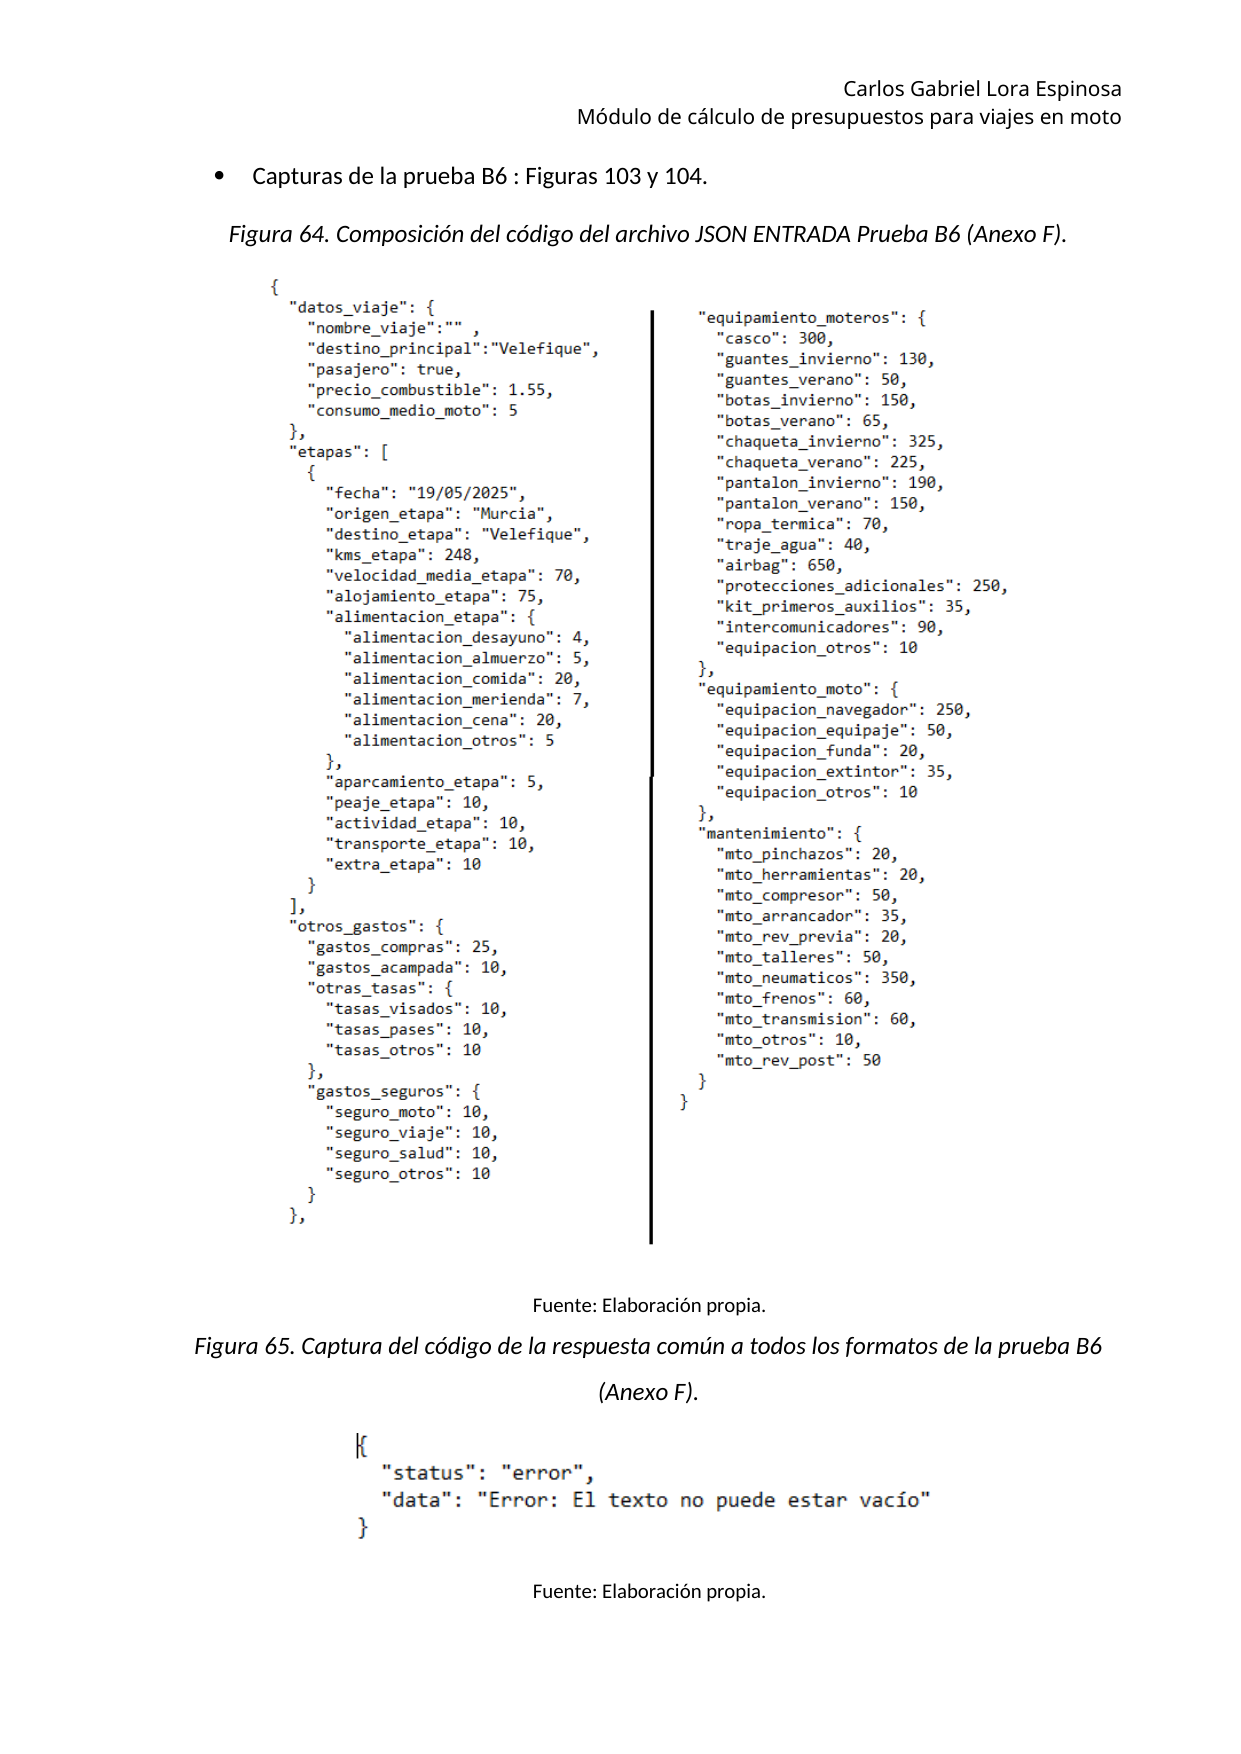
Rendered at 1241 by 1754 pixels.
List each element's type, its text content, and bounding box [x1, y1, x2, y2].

list Capturas de la prueba B6 : Figuras 103 y 104. [215, 160, 1122, 191]
picture [268, 276, 1031, 1265]
picture [355, 1433, 945, 1551]
text Fuente: Elaboración propia. [177, 1578, 1122, 1603]
text Fuente: Elaboración propia. [177, 1292, 1122, 1317]
